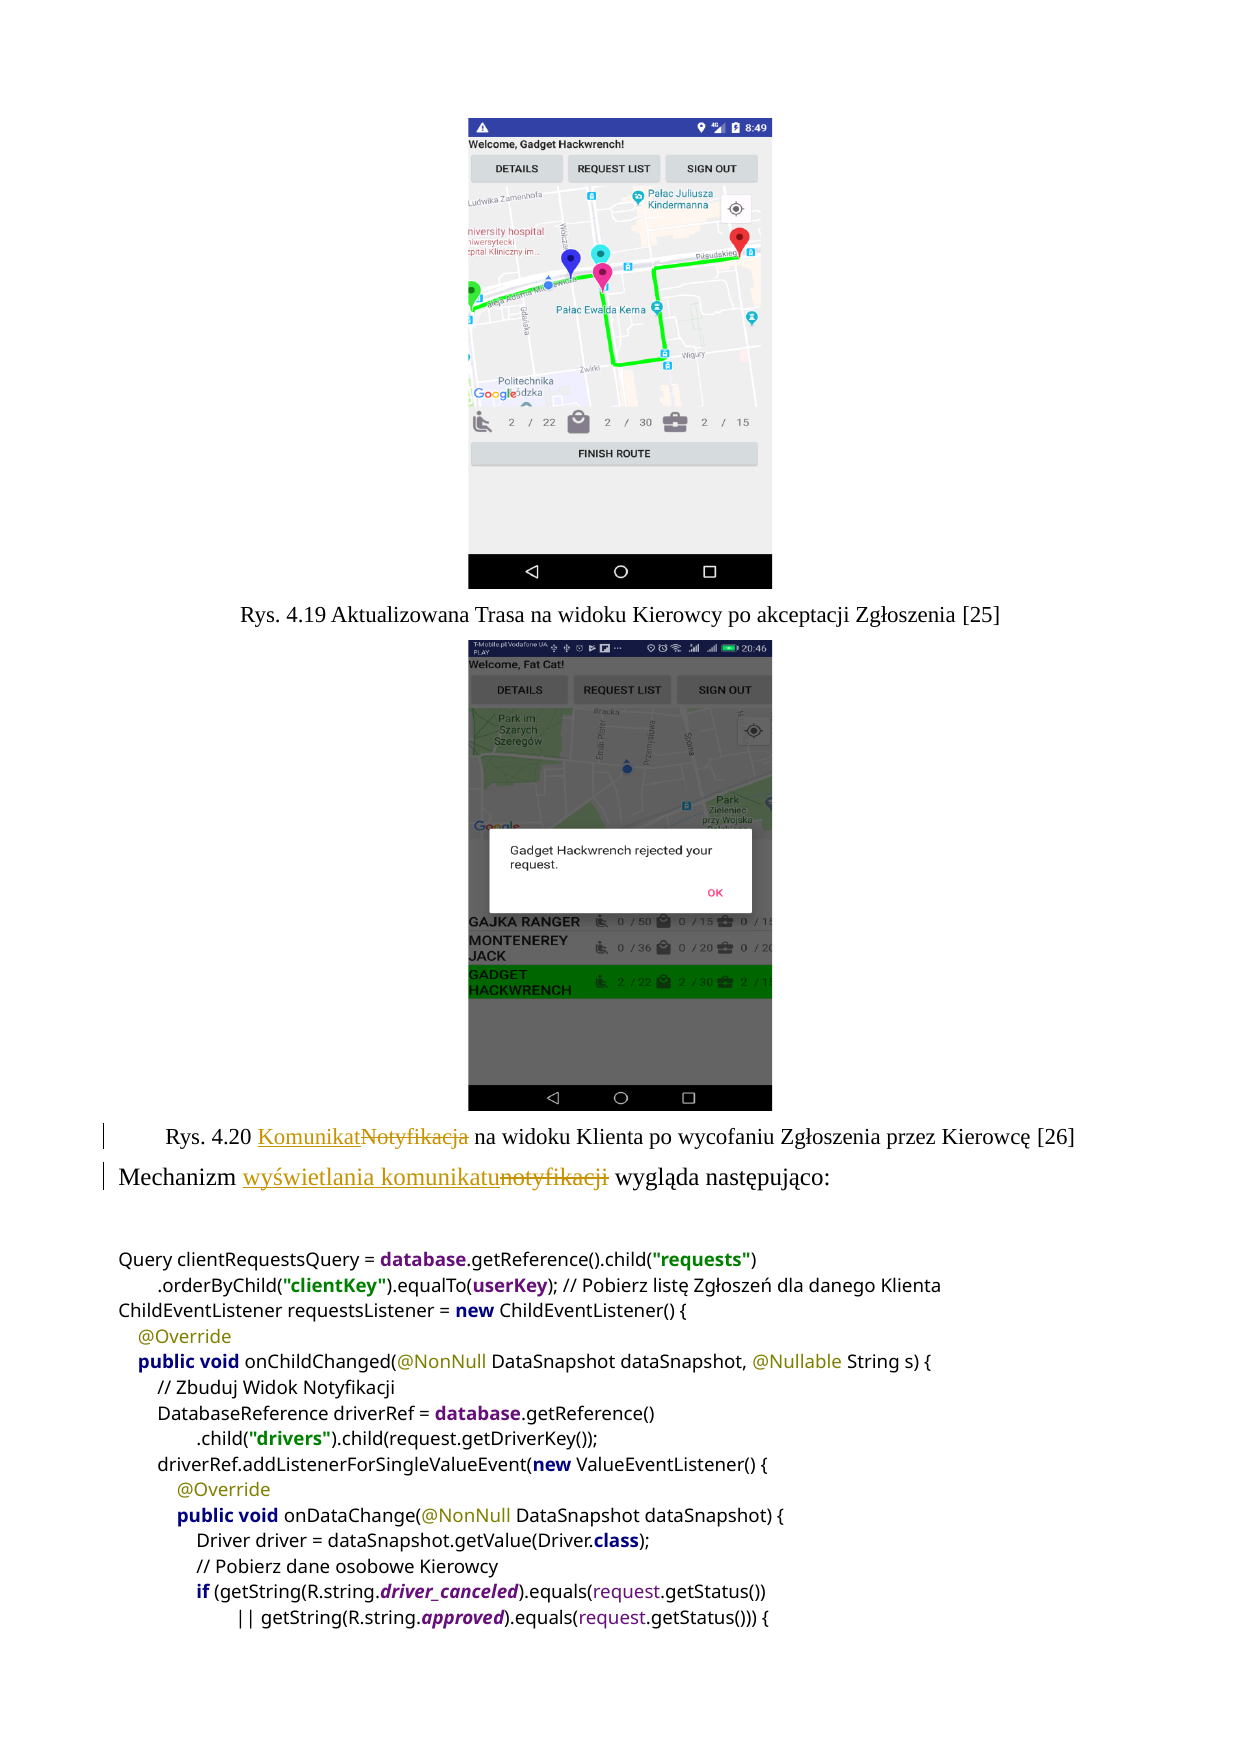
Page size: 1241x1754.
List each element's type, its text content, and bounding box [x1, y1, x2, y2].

text Rys. 4.20 na widoku Klienta po wycofaniu Zgłoszenia przez Kierowcę [26] [118, 1123, 1122, 1149]
text public void onDataChange(@NonNull DataSnapshot dataSnapshot) { [118, 1502, 1122, 1527]
text driverRef.addListenerForSingleValueEvent(new ValueEventListener() { [118, 1451, 1122, 1476]
picture [468, 640, 773, 1111]
text || getString(R.string.approved).equals(request.getStatus())) { [118, 1604, 1122, 1629]
text @Override [118, 1323, 1122, 1349]
text Rys. 4.19 Aktualizowana Trasa na widoku Kierowcy po akceptacji Zgłoszenia [25] [118, 601, 1122, 627]
text .child("drivers").child(request.getDriverKey()); [118, 1425, 1122, 1451]
text Query clientRequestsQuery = database.getReference().child("requests") [118, 1247, 1122, 1272]
text DatabaseReference driverRef = database.getReference() [118, 1400, 1122, 1425]
text ChildEventListener requestsListener = new ChildEventListener() { [118, 1298, 1122, 1323]
text public void onChildChanged(@NonNull DataSnapshot dataSnapshot, @Nullable String s) { [118, 1349, 1122, 1374]
picture [468, 118, 773, 589]
text // Zbuduj Widok Notyfikacji [118, 1374, 1122, 1400]
text Driver driver = dataSnapshot.getValue(Driver.class); [118, 1527, 1122, 1553]
text if (getString(R.string.driver_canceled).equals(request.getStatus()) [118, 1578, 1122, 1604]
text Mechanizm wygląda następująco: [118, 1162, 1122, 1190]
text // Pobierz dane osobowe Kierowcy [118, 1553, 1122, 1578]
text .orderByChild("clientKey").equalTo(userKey); // Pobierz listę Zgłoszeń dla danego Klienta [118, 1272, 1122, 1298]
text @Override [118, 1476, 1122, 1502]
